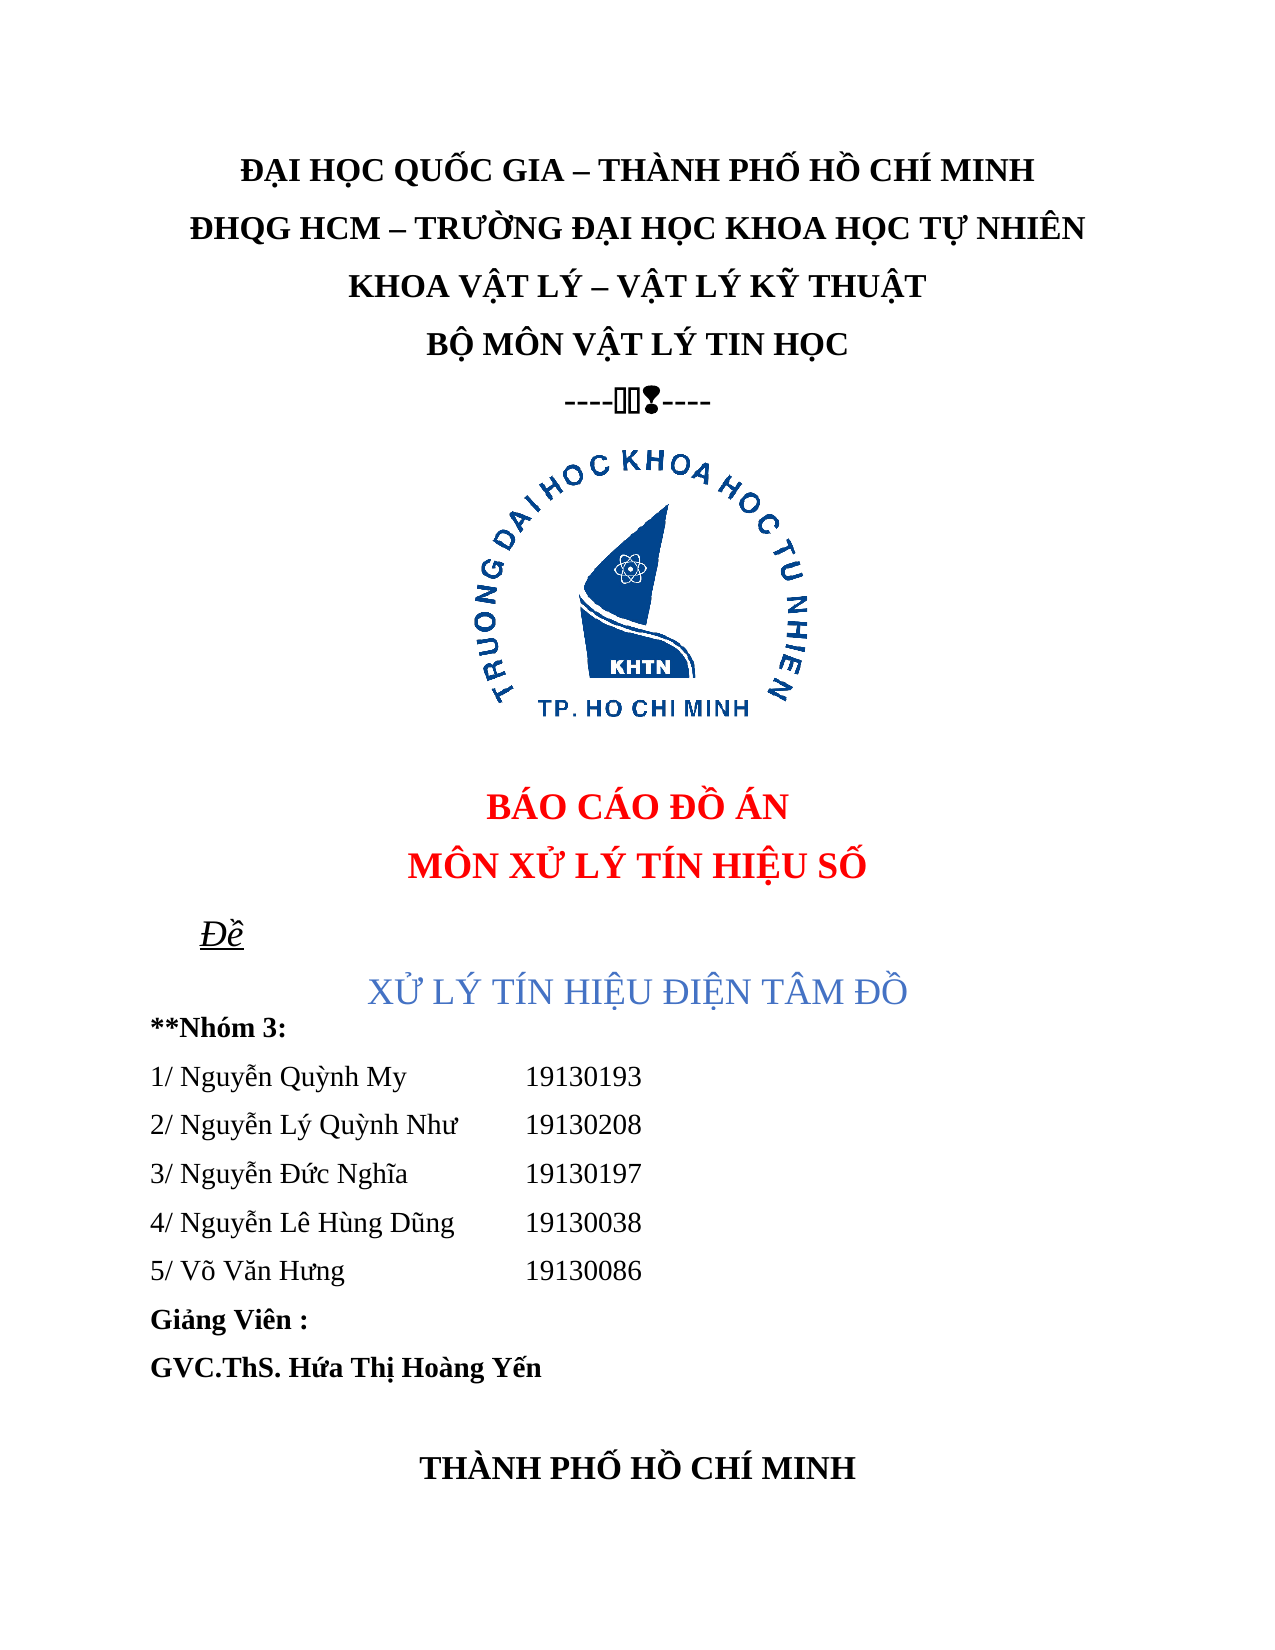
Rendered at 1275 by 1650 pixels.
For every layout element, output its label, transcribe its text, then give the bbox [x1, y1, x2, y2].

text 2/ Nguyễn Lý Quỳnh Như 19130208 [150, 1107, 1125, 1141]
text 4/ Nguyễn Lê Hùng Dũng 19130038 [150, 1205, 1125, 1238]
picture [467, 450, 808, 717]
text **Nhóm 3: [150, 1010, 1125, 1044]
text ĐHQG HCM – TRƯỜNG ĐẠI HỌC KHOA HỌC TỰ NHIÊN [150, 208, 1125, 246]
text GVC.ThS. Hứa Thị Hoàng Yến [150, 1351, 1125, 1384]
text -------- [150, 378, 1125, 421]
text 3/ Nguyễn Đức Nghĩa 19130197 [150, 1156, 1125, 1189]
text BỘ MÔN VẬT LÝ TIN HỌC [150, 324, 1125, 362]
text THÀNH PHỐ HỒ CHÍ MINH [150, 1448, 1125, 1486]
text KHOA VẬT LÝ – VẬT LÝ KỸ THUẬT [150, 266, 1125, 304]
text MÔN XỬ LÝ TÍN HIỆU SỐ [150, 843, 1125, 886]
text 5/ Võ Văn Hưng 19130086 [150, 1253, 1125, 1287]
text ĐẠI HỌC QUỐC GIA – THÀNH PHỐ HỒ CHÍ MINH [150, 150, 1125, 188]
text 1/ Nguyễn Quỳnh My 19130193 [150, 1059, 1125, 1092]
text Giảng Viên : [150, 1302, 1125, 1336]
text BÁO CÁO ĐỒ ÁN [150, 784, 1125, 827]
